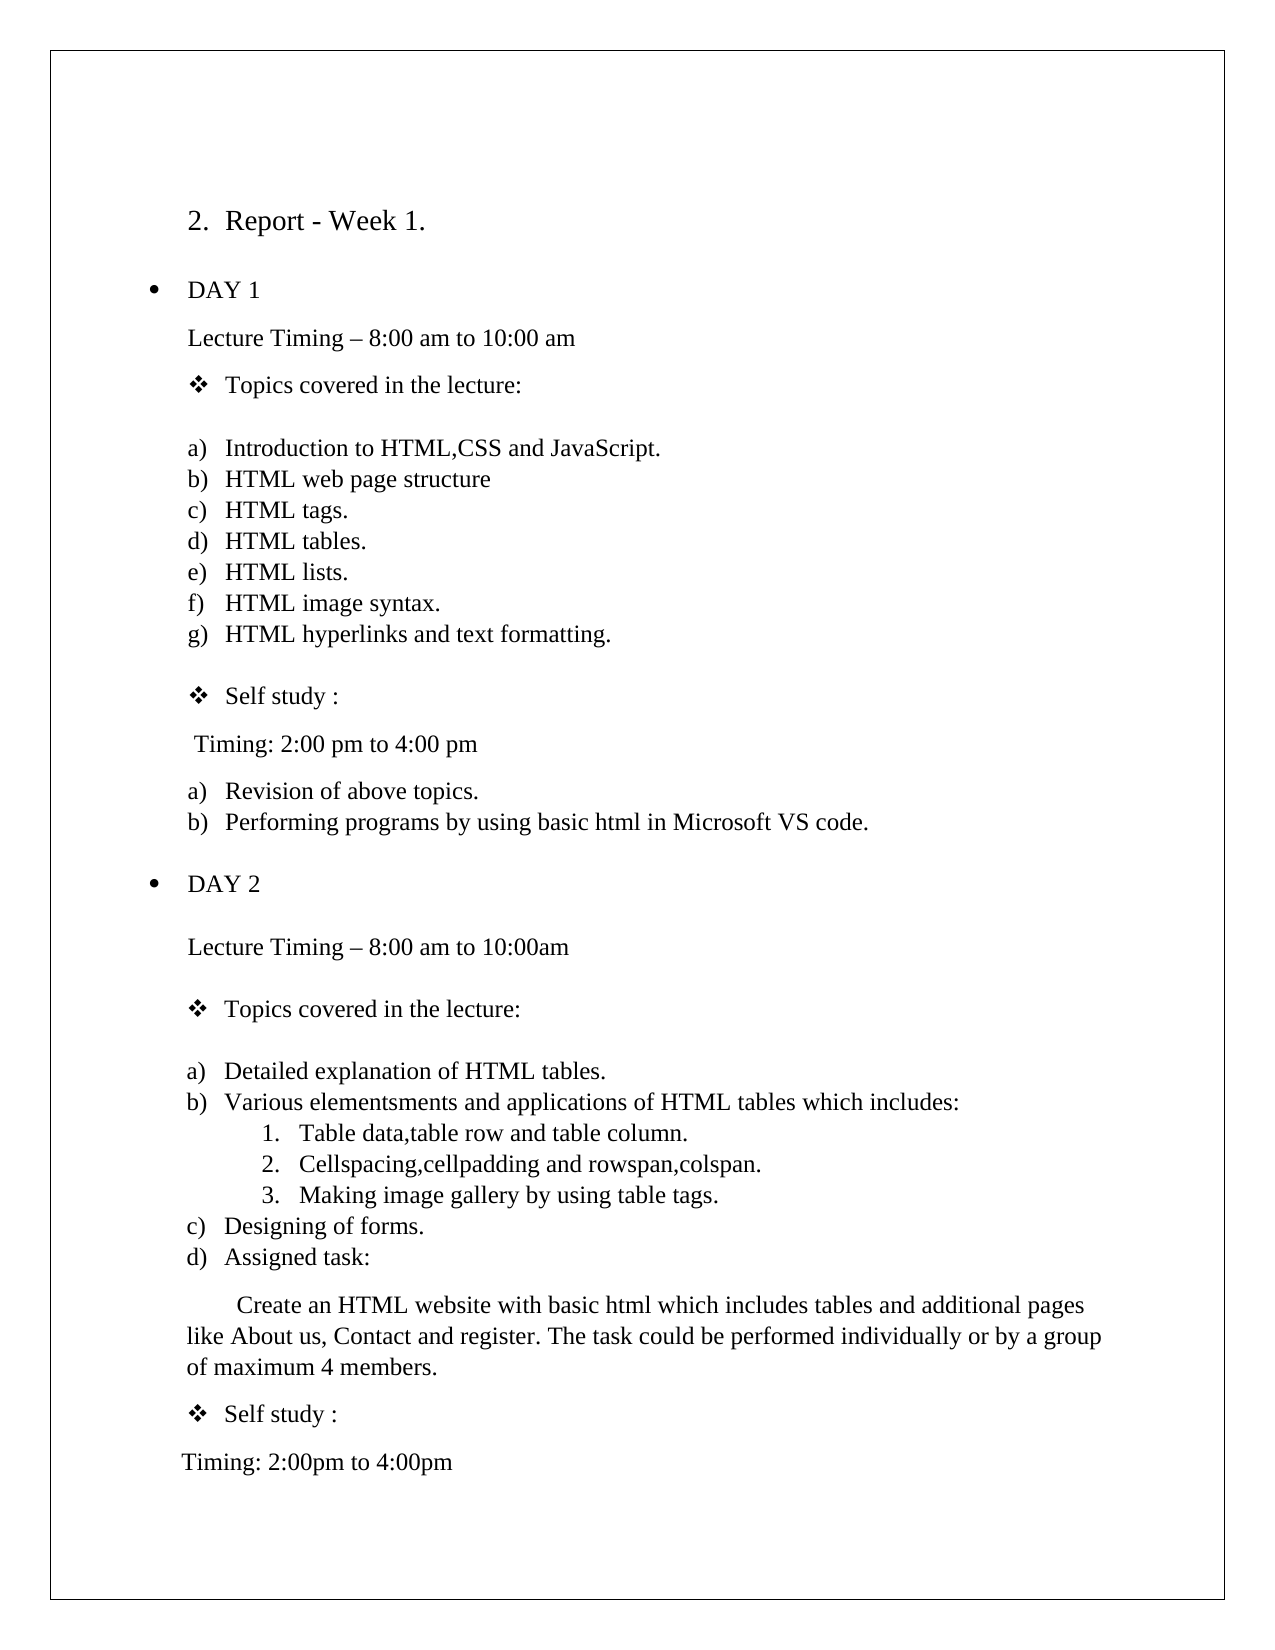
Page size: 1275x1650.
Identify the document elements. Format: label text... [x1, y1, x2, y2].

list Report - Week 1. [187, 203, 1125, 236]
list Cellspacing,cellpadding and rowspan,colspan. [261, 1149, 1125, 1178]
list Topics covered in the lecture: [186, 994, 1125, 1022]
list HTML hyperlinks and text formatting. [187, 619, 1125, 648]
list HTML lists. [187, 557, 1125, 586]
list Assigned task: [186, 1242, 1125, 1271]
list Making image gallery by using table tags. [261, 1180, 1125, 1209]
text Lecture Timing – 8:00 am to 10:00 am [187, 323, 1125, 352]
text Create an HTML website with basic html which includes tables and additional pages like About us, Contact and register. The task could be performed individually or by a group of maximum 4 members. [186, 1290, 1125, 1381]
list HTML web page structure [187, 464, 1125, 492]
list Designing of forms. [186, 1211, 1125, 1240]
list DAY 1 [150, 275, 1125, 304]
list Various elementsments and applications of HTML tables which includes: [186, 1087, 1125, 1116]
list Detailed explanation of HTML tables. [186, 1056, 1125, 1084]
list HTML image syntax. [187, 588, 1125, 617]
list Performing programs by using basic html in Microsoft VS code. [187, 807, 1125, 836]
list Table data,table row and table column. [261, 1118, 1125, 1147]
list Self study : [186, 1399, 1125, 1428]
list Introduction to HTML,CSS and JavaScript. [187, 433, 1125, 461]
text Timing: 2:00pm to 4:00pm [150, 1447, 1125, 1476]
list Topics covered in the lecture: [187, 371, 1125, 399]
list Self study : [187, 681, 1125, 710]
list Revision of above topics. [187, 776, 1125, 805]
list Lecture Timing – 8:00 am to 10:00am [187, 932, 1125, 960]
list HTML tags. [187, 495, 1125, 523]
text Timing: 2:00 pm to 4:00 pm [150, 729, 1125, 757]
list HTML tables. [187, 526, 1125, 554]
list DAY 2 [150, 869, 1125, 898]
